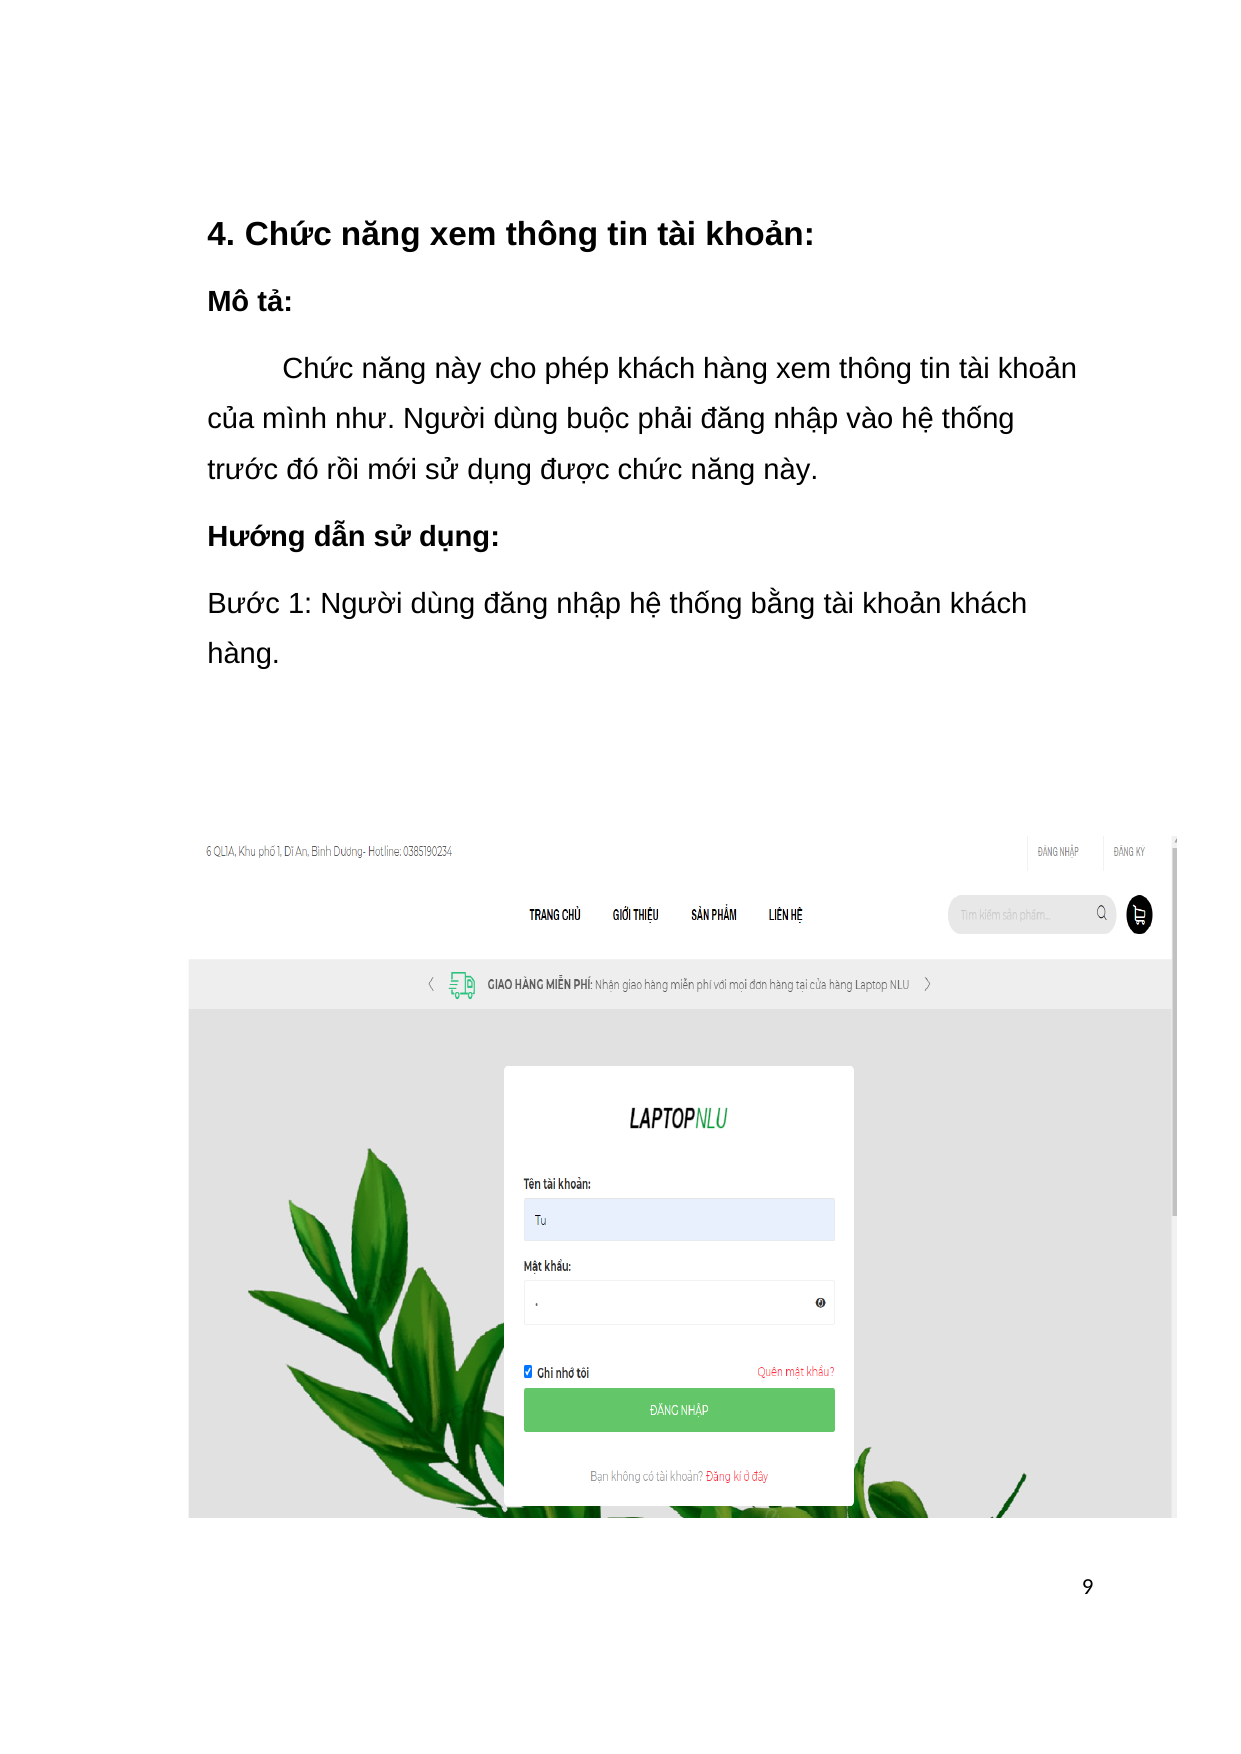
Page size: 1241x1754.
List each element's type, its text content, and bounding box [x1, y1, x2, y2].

text Chức năng này cho phép khách hàng xem thông tin tài khoản của mình như. Người dùng buộc phải đăng nhập vào hệ thống trước đó rồi mới sử dụng được chức năng này. [207, 351, 1093, 485]
text Mô tả: [207, 284, 1093, 318]
text Bước 1: Người dùng đăng nhập hệ thống bằng tài khoản khách hàng. [207, 586, 1093, 669]
text Hướng dẫn sử dụng: [207, 519, 1093, 552]
subtitle Chức năng xem thông tin tài khoản: [207, 214, 1093, 252]
picture [188, 836, 1177, 1518]
